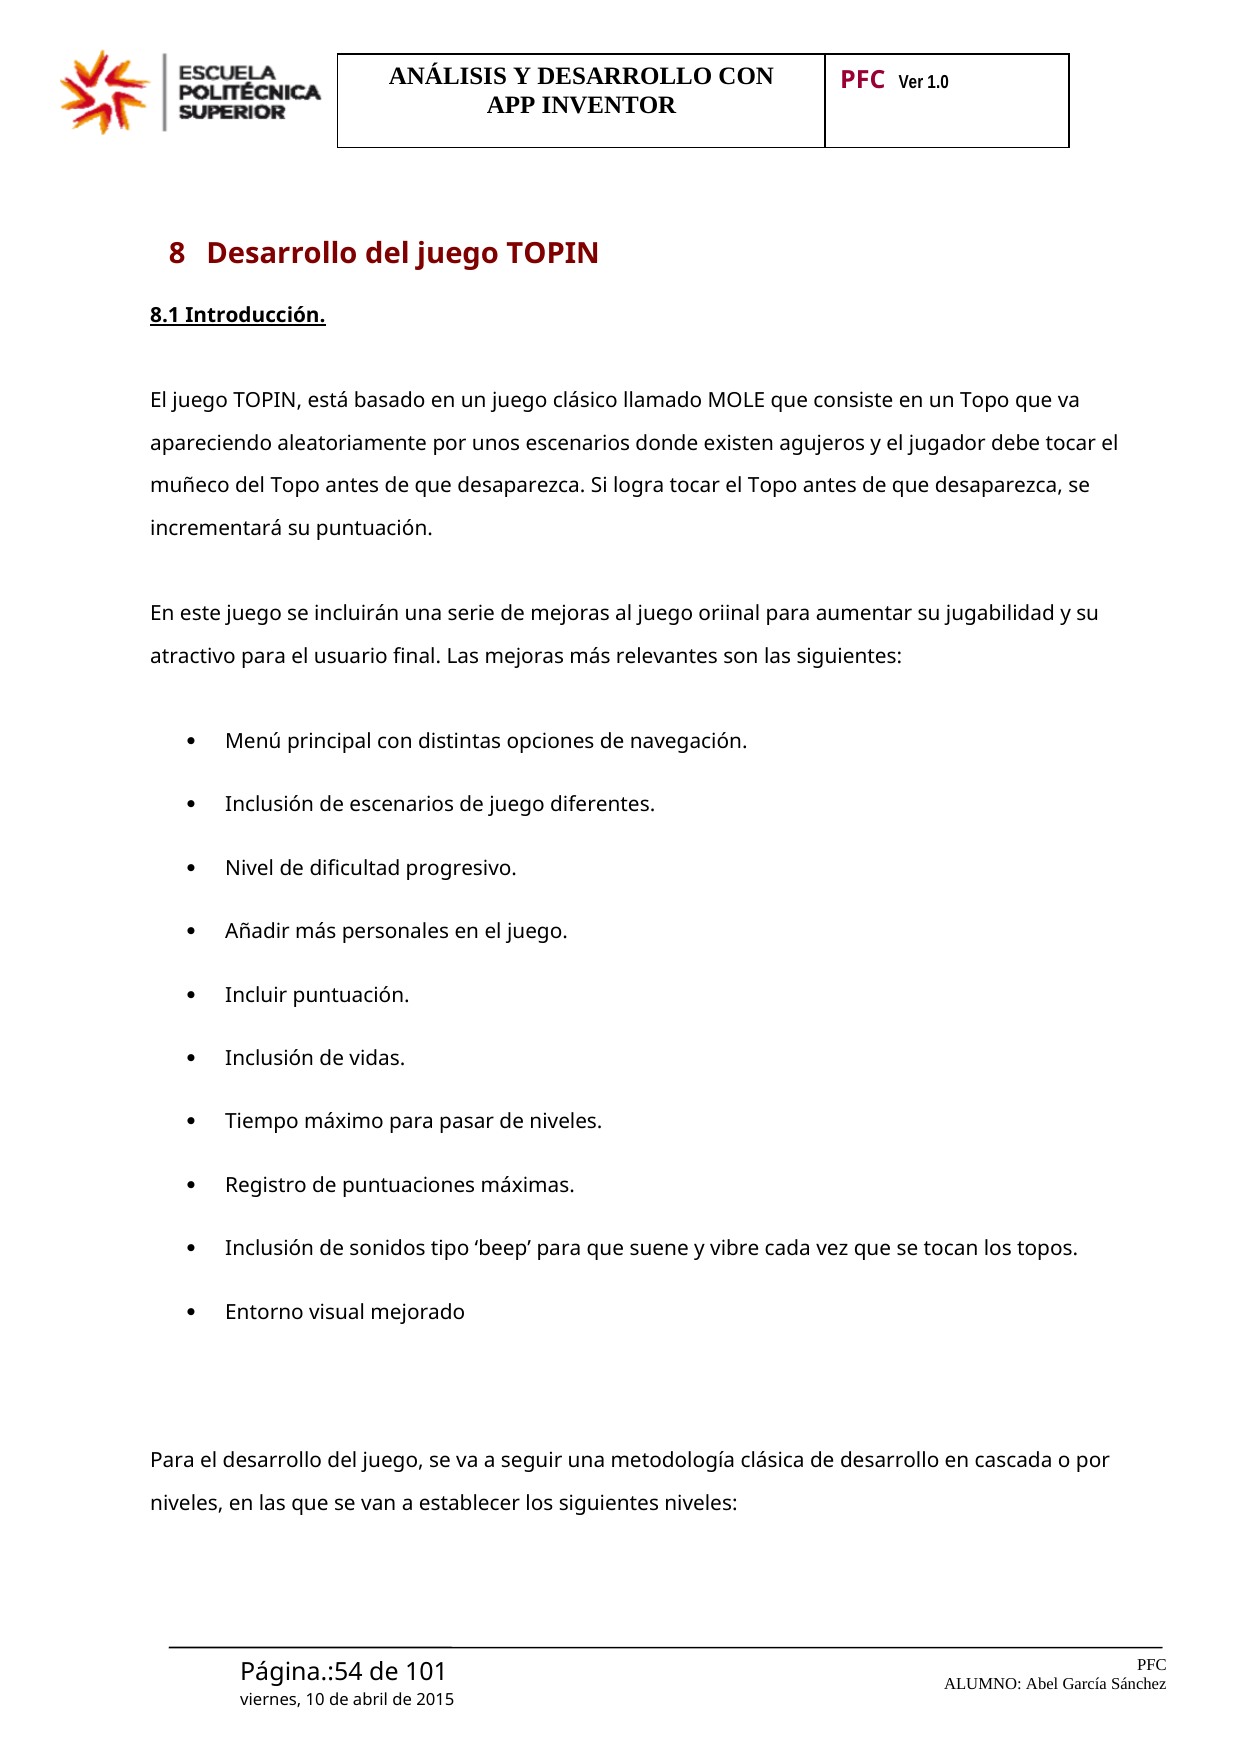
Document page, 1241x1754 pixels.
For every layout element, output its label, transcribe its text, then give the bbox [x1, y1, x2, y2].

text 8.1 Introducción. [150, 300, 1125, 328]
list Tiempo máximo para pasar de niveles. [187, 1107, 1125, 1135]
list Inclusión de vidas. [187, 1043, 1125, 1072]
text El juego TOPIN, está basado en un juego clásico llamado MOLE que consiste en un Topo que va apareciendo aleatoriamente por unos escenarios donde existen agujeros y el jugador debe tocar el muñeco del Topo antes de que desaparezca. Si logra tocar el Topo antes de que desaparezca, se incrementará su puntuación. [150, 385, 1125, 541]
list Incluir puntuación. [187, 980, 1125, 1008]
text En este juego se incluirán una serie de mejoras al juego oriinal para aumentar su jugabilidad y su atractivo para el usuario final. Las mejoras más relevantes son las siguientes: [150, 598, 1125, 669]
picture [60, 43, 323, 146]
list Menú principal con distintas opciones de navegación. [187, 726, 1125, 754]
list Desarrollo del juego TOPIN [169, 232, 1125, 272]
list Entorno visual mejorado [187, 1297, 1125, 1325]
list Nivel de dificultad progresivo. [187, 853, 1125, 881]
text Para el desarrollo del juego, se va a seguir una metodología clásica de desarrollo en cascada o por niveles, en las que se van a establecer los siguientes niveles: [150, 1446, 1125, 1517]
list Inclusión de sonidos tipo ‘beep’ para que suene y vibre cada vez que se tocan los topos. [187, 1233, 1125, 1262]
list Registro de puntuaciones máximas. [187, 1170, 1125, 1198]
list Añadir más personales en el juego. [187, 916, 1125, 945]
list Inclusión de escenarios de juego diferentes. [187, 789, 1125, 818]
